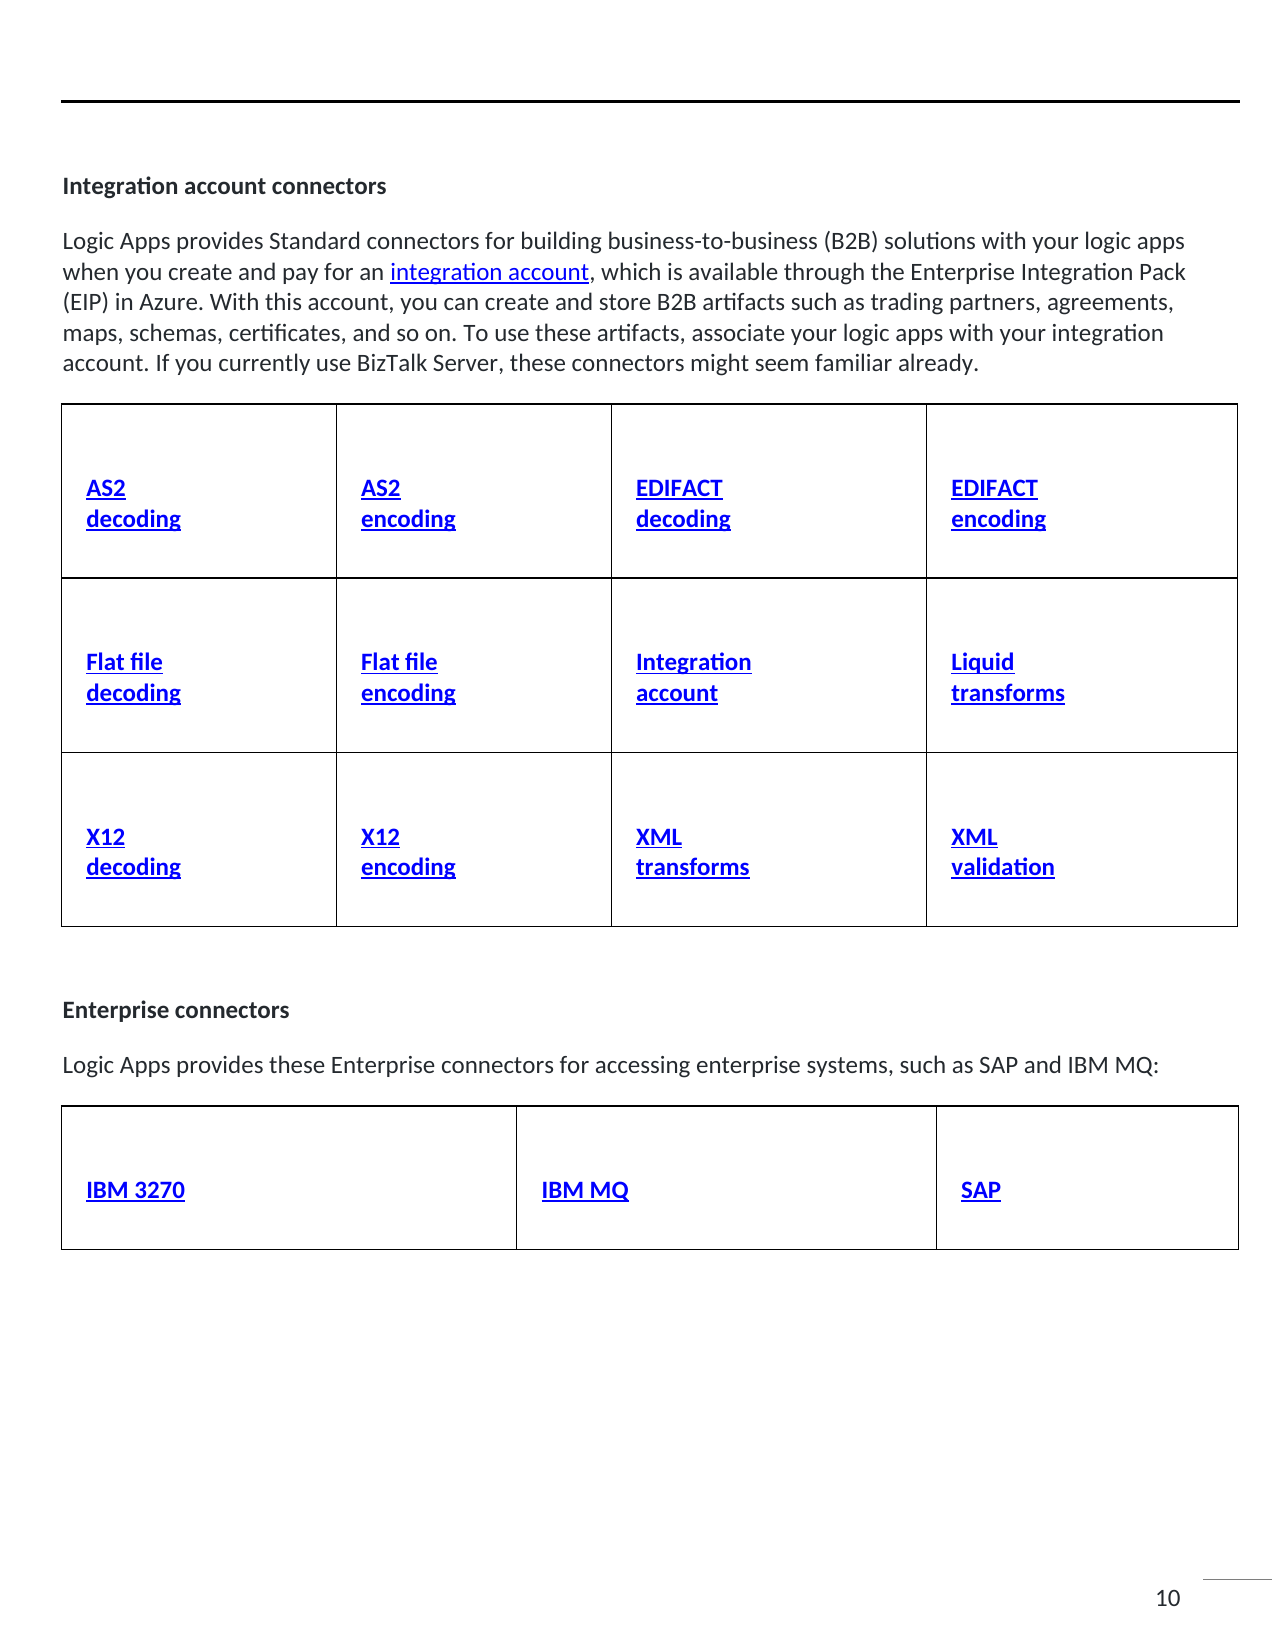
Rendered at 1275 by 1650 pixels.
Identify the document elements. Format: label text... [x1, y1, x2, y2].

table_header IBM 3270 [62, 1107, 516, 1249]
table_cell Liquid transforms [927, 579, 1237, 751]
table_cell Flat file decoding [62, 579, 336, 751]
table_header EDIFACT encoding [927, 405, 1237, 577]
table_cell X12 encoding [337, 753, 611, 926]
table_cell Integration account [612, 579, 926, 751]
table_header SAP [937, 1107, 1238, 1249]
table_cell XML transforms [612, 753, 926, 926]
table_header AS2 encoding [337, 405, 611, 577]
text Logic Apps provides Standard connectors for building business-to-business (B2B) solutions with your logic apps when you create and pay for an integration account, which is available through the Enterprise Integration Pack (EIP) in Azure. With this account, you can create and store B2B artifacts such as trading partners, agreements, maps, schemas, certificates, and so on. To use these artifacts, associate your logic apps with your integration account. If you currently use BizTalk Server, these connectors might seem familiar already. [62, 225, 1219, 378]
subtitle Integration account connectors [62, 170, 1219, 200]
table_header IBM MQ [517, 1107, 936, 1249]
table_header EDIFACT decoding [612, 405, 926, 577]
text Logic Apps provides these Enterprise connectors for accessing enterprise systems, such as SAP and IBM MQ: [62, 1049, 1219, 1080]
table_header AS2 decoding [62, 405, 336, 577]
table_cell XML validation [927, 753, 1237, 926]
table_cell Flat file encoding [337, 579, 611, 751]
table_cell X12 decoding [62, 753, 336, 926]
subtitle Enterprise connectors [62, 994, 1219, 1024]
